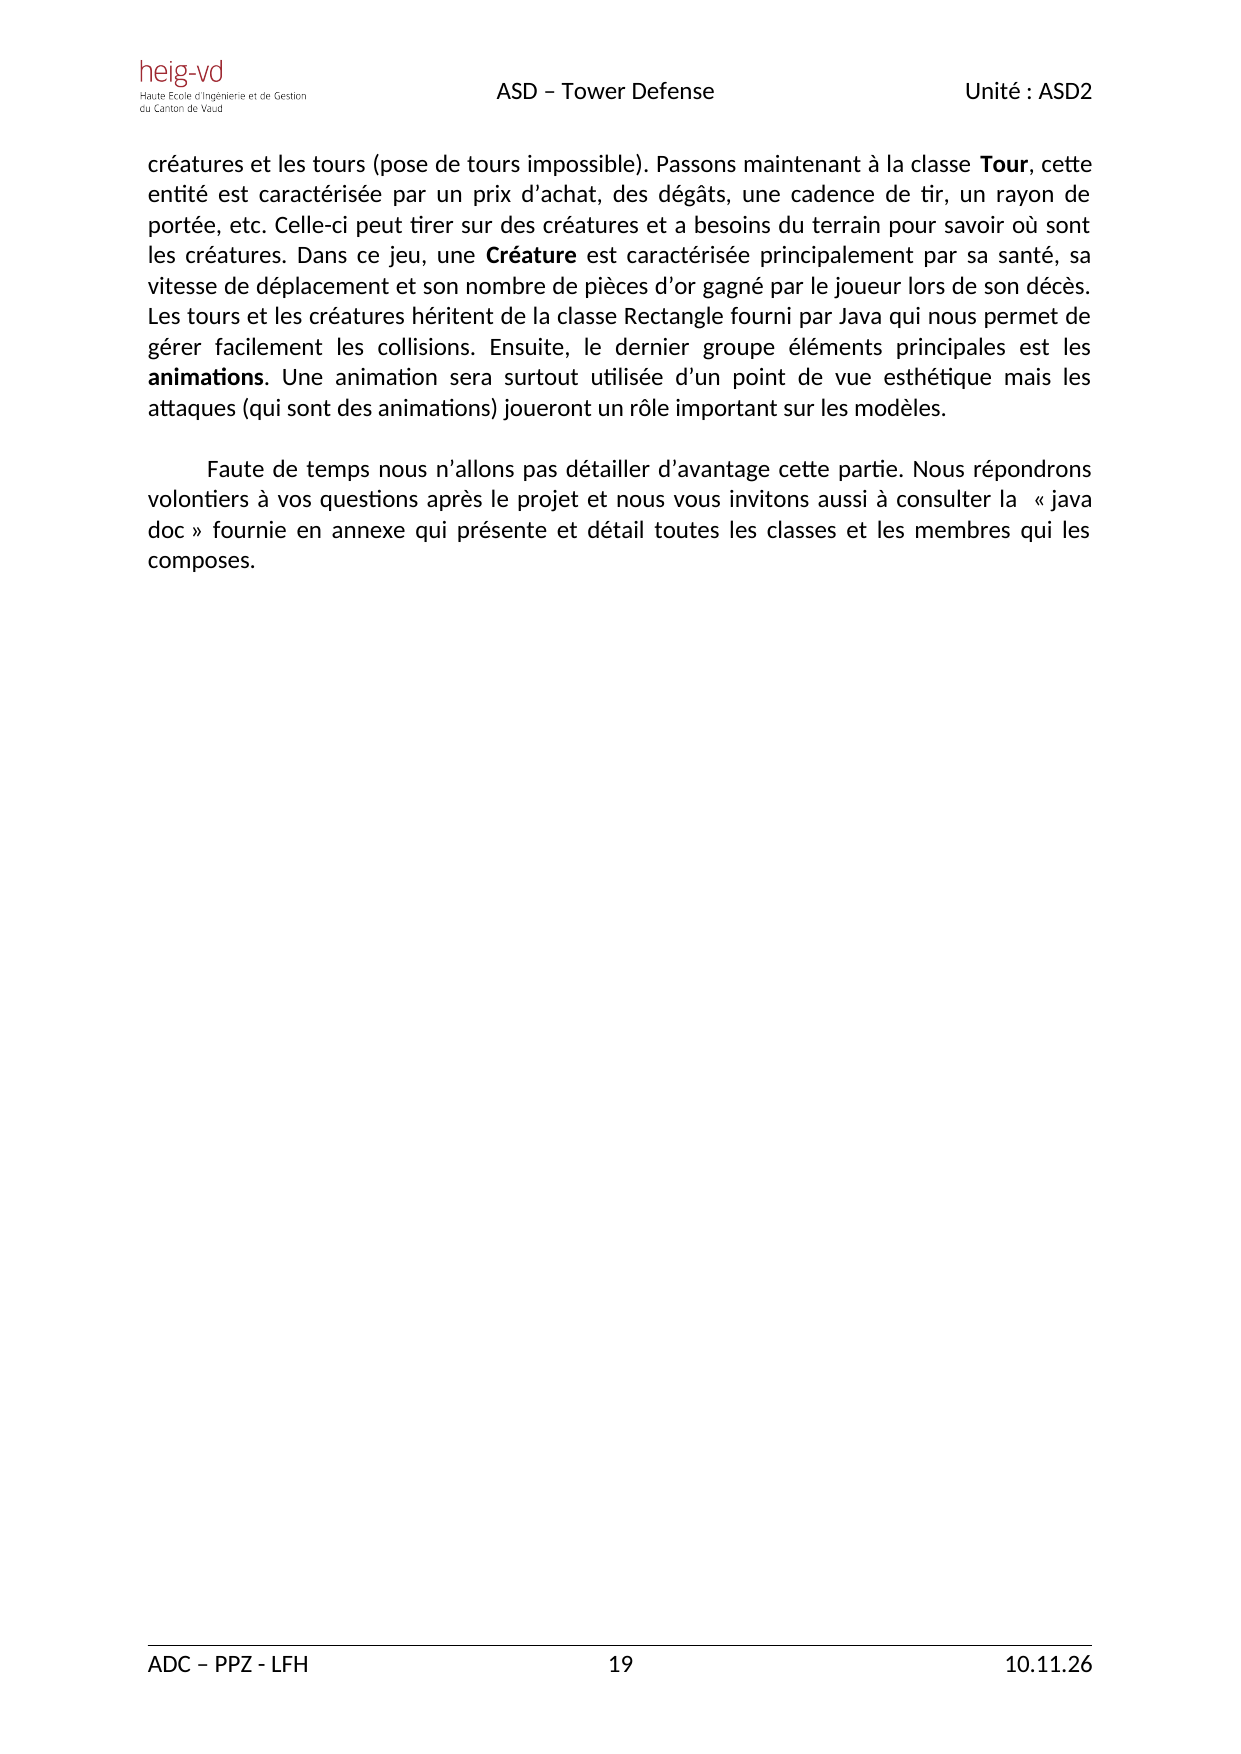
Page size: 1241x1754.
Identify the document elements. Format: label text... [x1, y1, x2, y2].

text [148, 148, 1092, 422]
text Faute de temps nous n’allons pas détailler d’avantage cette partie. Nous répondrons volontiers à vos questions après le projet et nous vous invitons aussi à consulter la « java doc » fournie en annexe qui présente et détail toutes les classes et les membres qui les composes. [148, 453, 1092, 575]
picture [136, 57, 310, 114]
